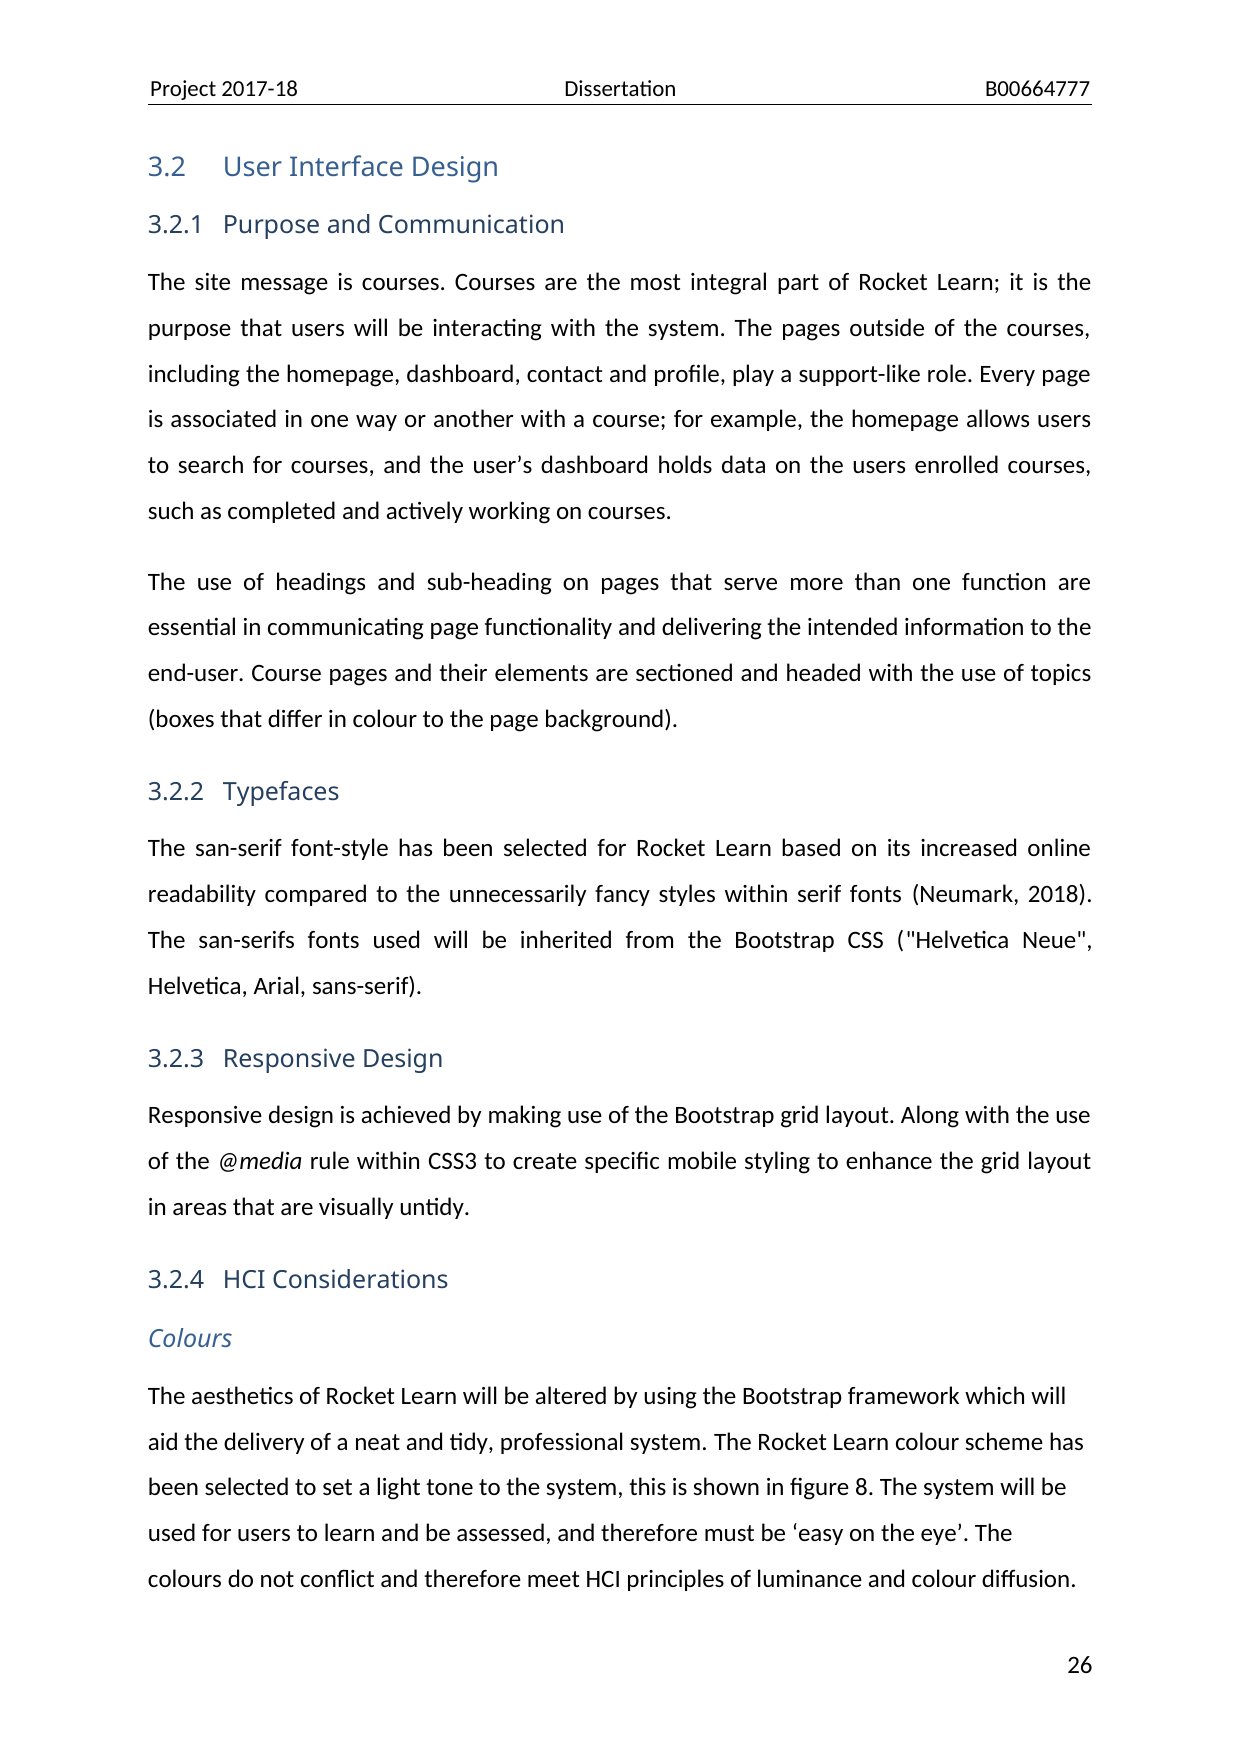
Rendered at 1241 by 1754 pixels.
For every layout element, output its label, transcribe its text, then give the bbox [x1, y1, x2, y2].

text The use of headings and sub-heading on pages that serve more than one function are essential in communicating page functionality and delivering the intended information to the end-user. Course pages and their elements are sectioned and headed with the use of topics (boxes that differ in colour to the page background). [148, 566, 1092, 733]
subtitle 3.2.4 HCI Considerations [148, 1262, 1092, 1296]
text The san-serif font-style has been selected for Rocket Learn based on its increased online readability compared to the unnecessarily fancy styles within serif fonts (Neumark, 2018). The san-serifs fonts used will be inherited from the Bootstrap CSS ("Helvetica Neue", Helvetica, Arial, sans-serif). [148, 833, 1092, 1000]
subtitle 3.2.2 Typefaces [148, 773, 1092, 808]
text The site message is courses. Courses are the most integral part of Rocket Learn; it is the purpose that users will be interacting with the system. The pages outside of the courses, including the homepage, dashboard, contact and profile, play a support-like role. Every page is associated in one way or another with a course; for example, the homepage allows users to search for courses, and the user’s dashboard holds data on the users enrolled courses, such as completed and actively working on courses. [148, 266, 1092, 525]
subtitle Colours [148, 1321, 1092, 1355]
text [148, 1380, 1092, 1593]
subtitle 3.2.1 Purpose and Communication [148, 207, 1092, 241]
subtitle 3.2.3 Responsive Design [148, 1041, 1092, 1074]
text Responsive design is achieved by making use of the Bootstrap grid layout. Along with the use of the @media rule within CSS3 to create specific mobile styling to enhance the grid layout in areas that are visually untidy. [148, 1099, 1092, 1222]
subtitle 3.2 User Interface Design [148, 148, 1092, 184]
